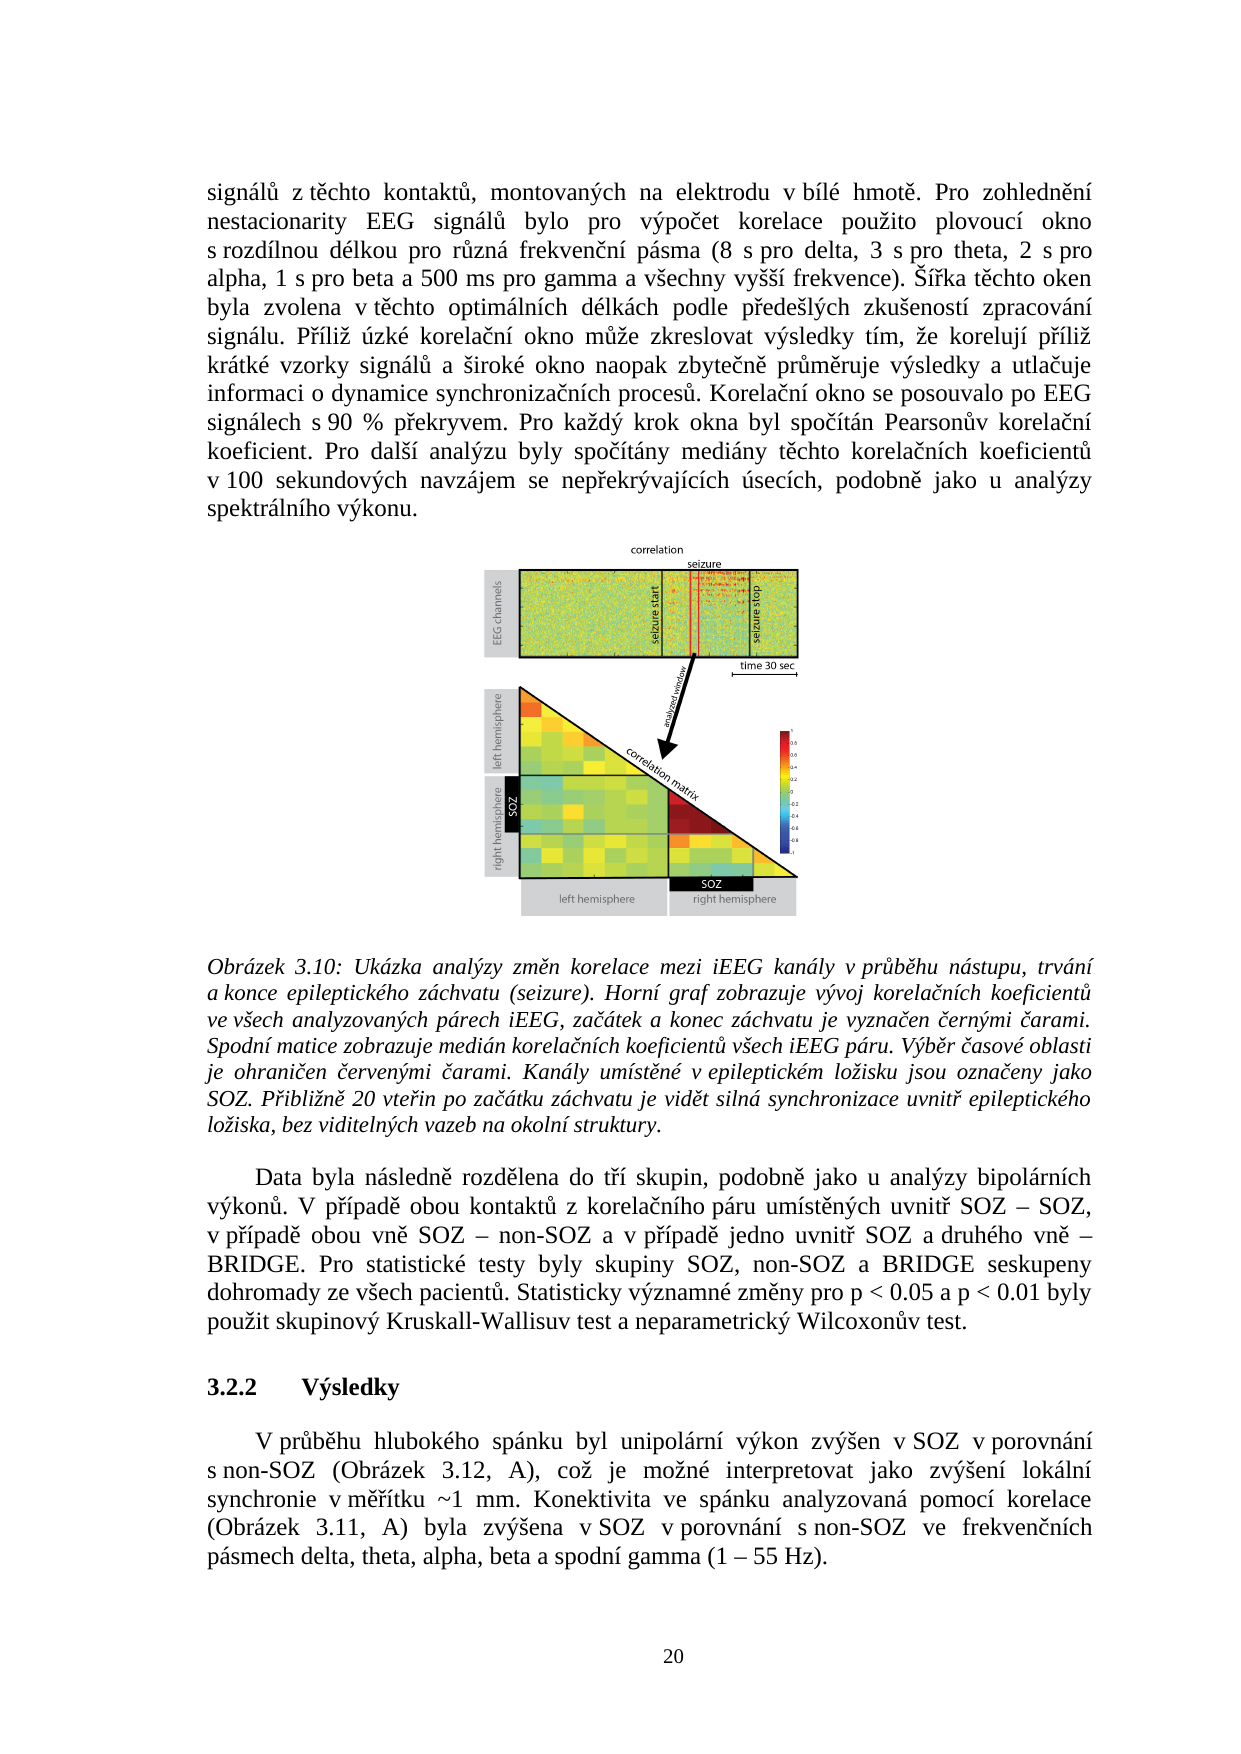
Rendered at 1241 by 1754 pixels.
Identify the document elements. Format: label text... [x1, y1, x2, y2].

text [207, 177, 1092, 522]
subtitle Výsledky [207, 1372, 1092, 1401]
picture [482, 534, 817, 917]
text Data byla následně rozdělena do tří skupin, podobně jako u analýzy bipolárních výkonů. V případě obou kontaktů z korelačního páru umístěných uvnitř SOZ – SOZ, v případě obou vně SOZ – non-SOZ a v případě jedno uvnitř SOZ a druhého vně – BRIDGE. Pro statistické testy byly skupiny SOZ, non-SOZ a BRIDGE seskupeny dohromady ze všech pacientů. Statisticky významné změny pro p < 0.05 a p < 0.01 byly použit skupinový Kruskall-Wallisuv test a neparametrický Wilcoxonův test. [207, 1162, 1092, 1335]
